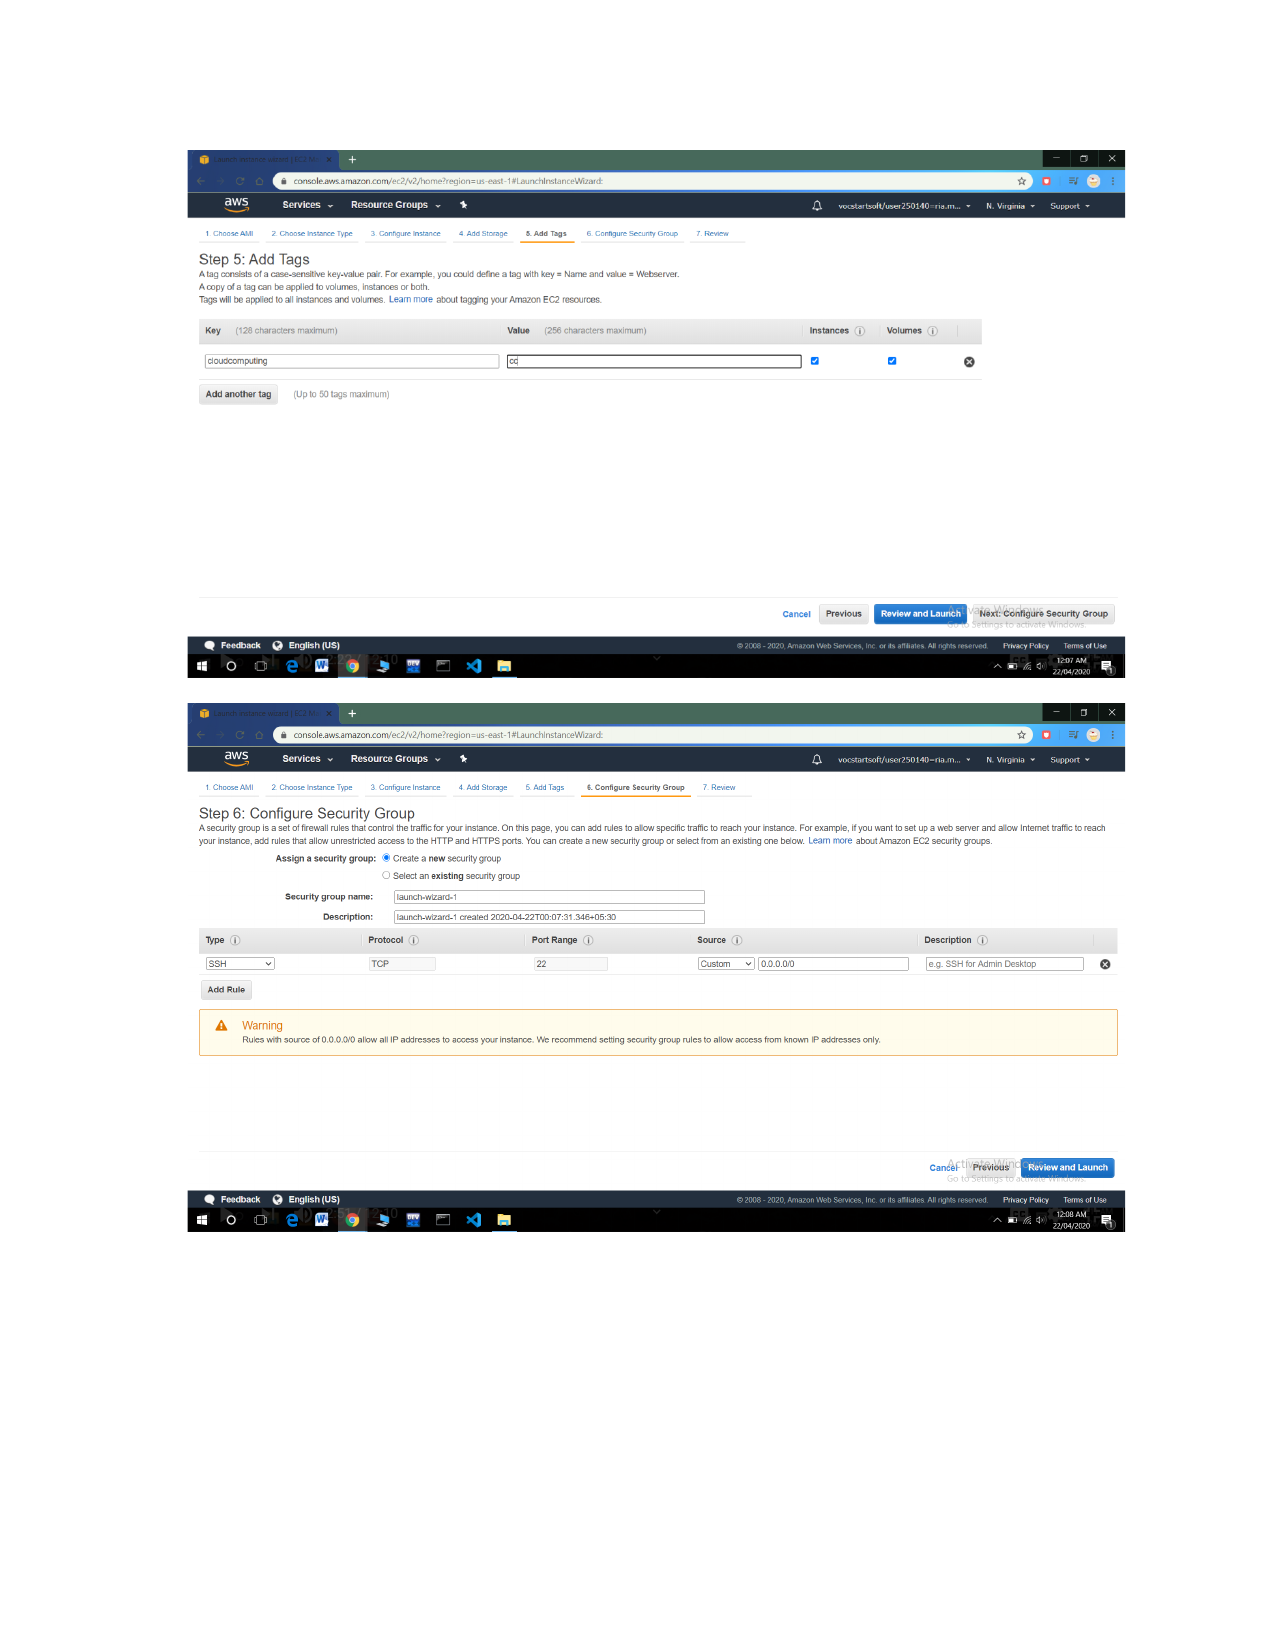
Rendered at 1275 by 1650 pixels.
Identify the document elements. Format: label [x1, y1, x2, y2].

picture [187, 150, 1125, 678]
picture [187, 703, 1125, 1232]
